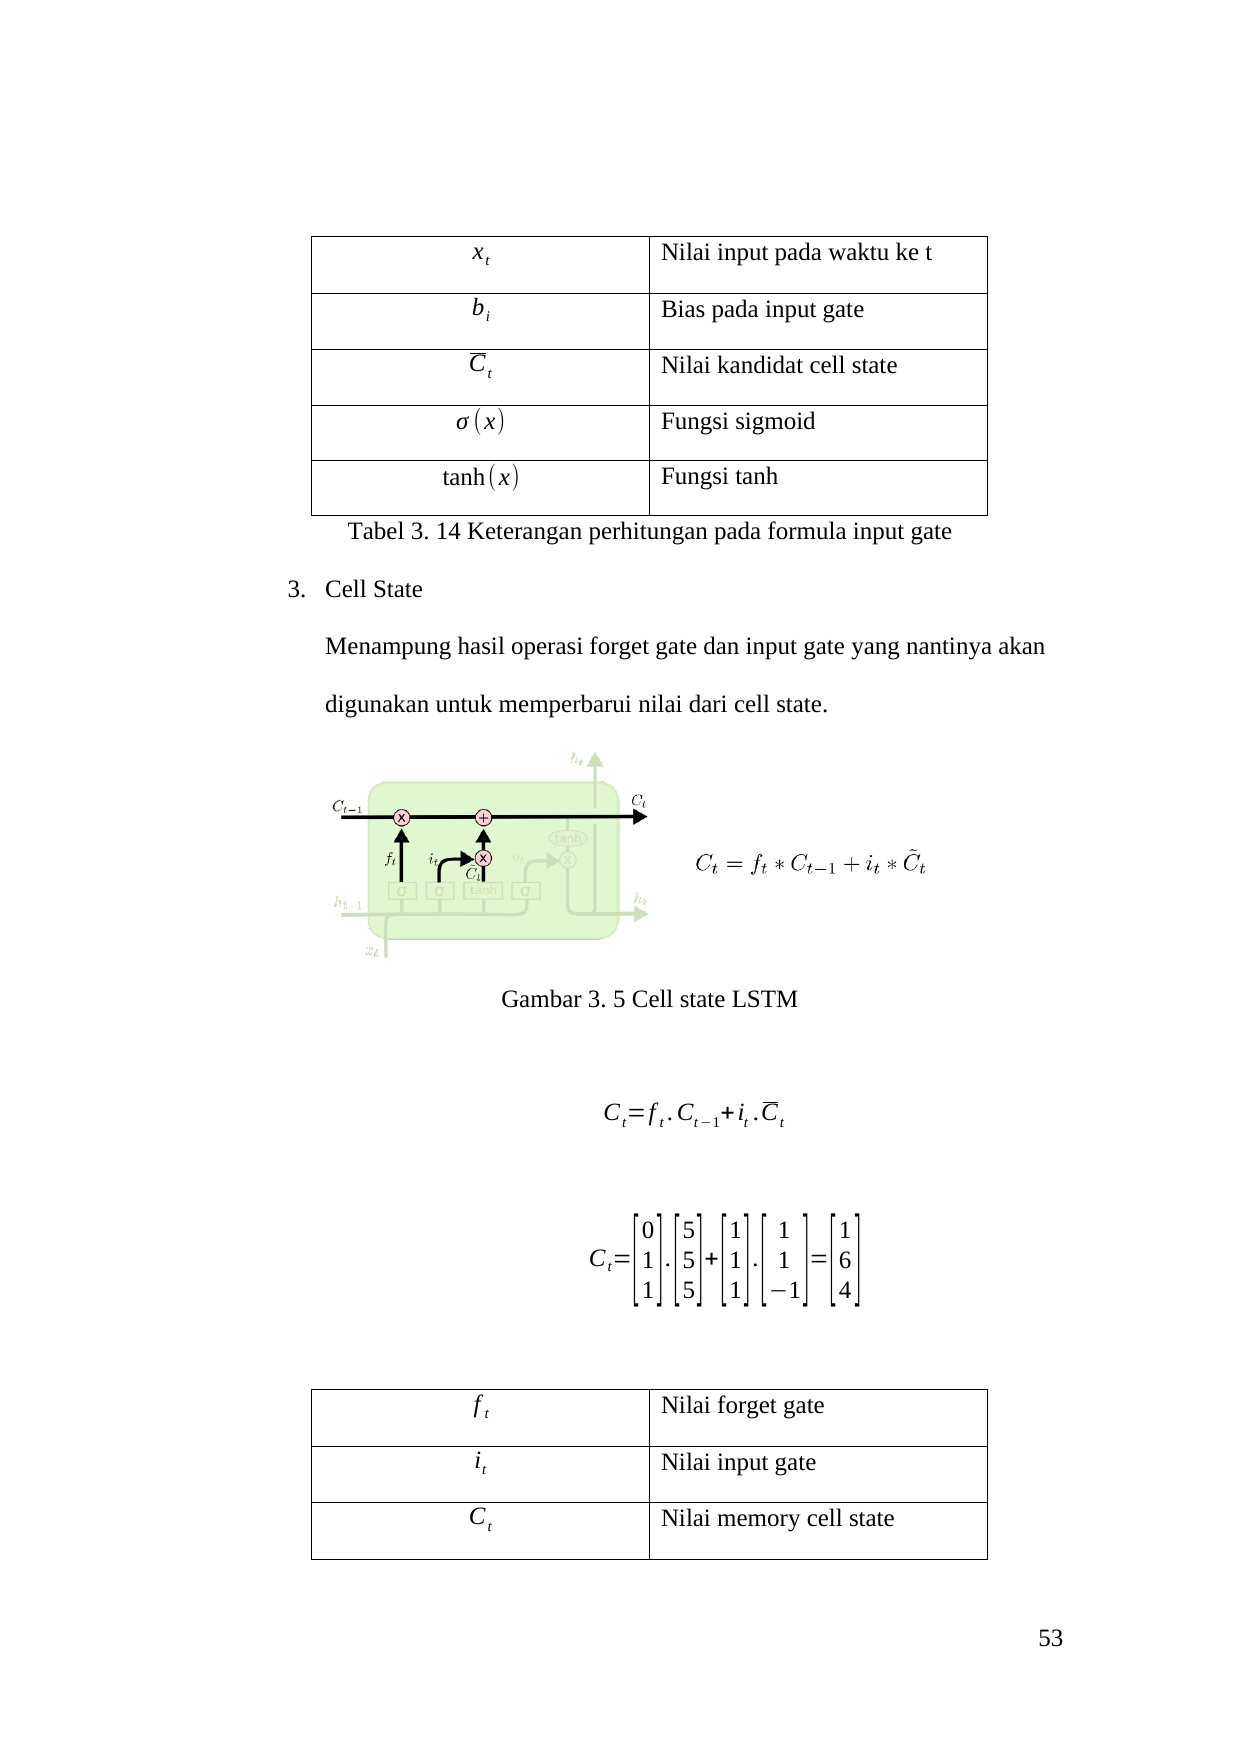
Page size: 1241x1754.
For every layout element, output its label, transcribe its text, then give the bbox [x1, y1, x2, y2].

table_cell Fungsi tanh [650, 461, 987, 515]
table_cell [312, 1503, 649, 1558]
table_cell [312, 294, 649, 349]
table_cell [312, 237, 649, 293]
table_cell Nilai memory cell state [650, 1503, 987, 1558]
list Menampung hasil operasi forget gate dan input gate yang nantinya akan digunakan untuk memperbarui nilai dari cell state. [325, 631, 1063, 718]
text Gambar 3. 5 Cell state LSTM [236, 984, 1063, 1013]
table_cell Nilai kandidat cell state [650, 350, 987, 405]
table_cell Nilai input pada waktu ke t [650, 237, 987, 293]
table_header [312, 1390, 649, 1446]
table_cell [312, 350, 649, 405]
table_cell Fungsi sigmoid [650, 406, 987, 460]
picture [325, 746, 1016, 960]
table_cell [312, 1447, 649, 1502]
text Tabel 3. 14 Keterangan perhitungan pada formula input gate [236, 516, 1063, 545]
table_cell Nilai input gate [650, 1447, 987, 1502]
table_header Nilai forget gate [650, 1390, 987, 1446]
table_cell [312, 406, 649, 460]
table_cell [312, 461, 649, 515]
table_cell Bias pada input gate [650, 294, 987, 349]
list Cell State [287, 574, 1063, 603]
